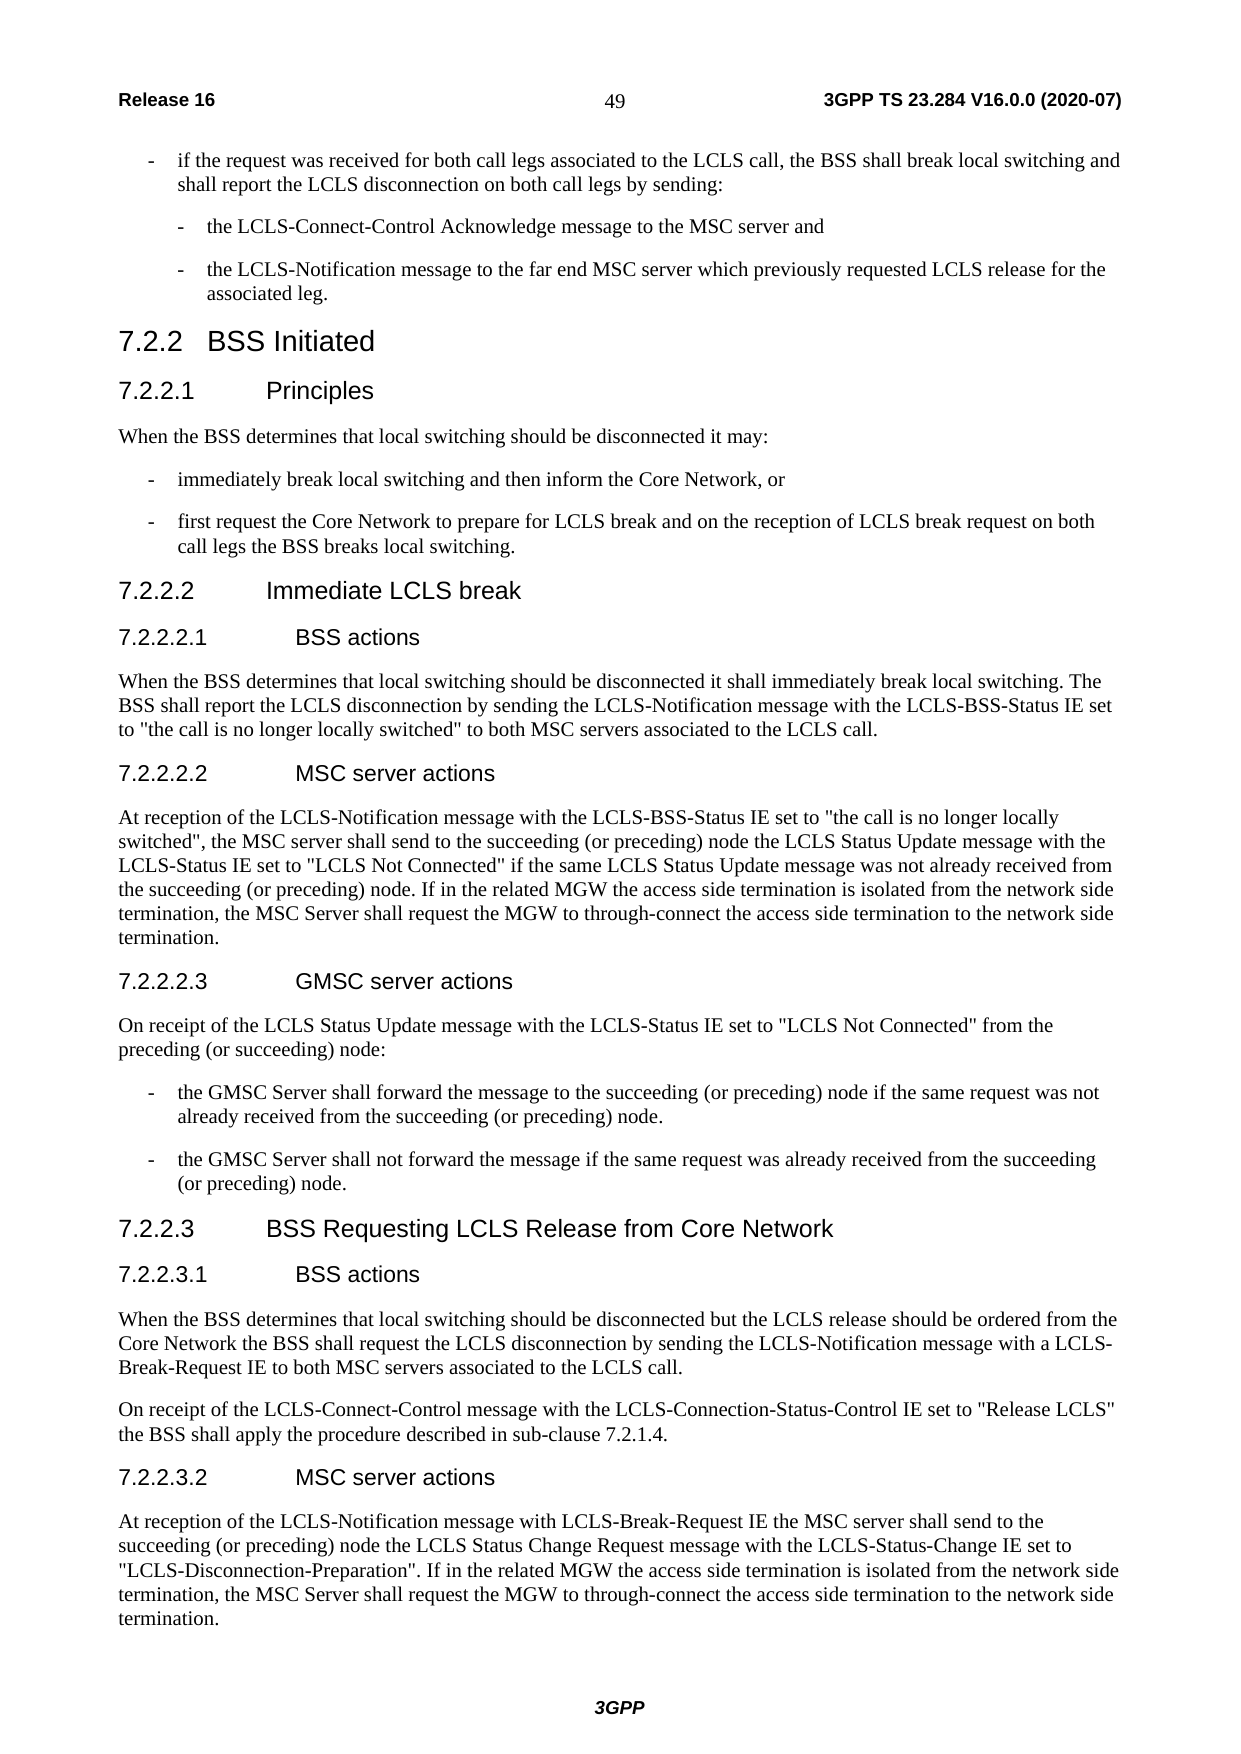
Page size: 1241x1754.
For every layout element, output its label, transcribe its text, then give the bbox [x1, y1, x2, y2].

text - the GMSC Server shall not forward the message if the same request was already received from the succeeding (or preceding) node. [148, 1147, 1122, 1195]
subtitle 7.2.2.3 BSS Requesting LCLS Release from Core Network [118, 1214, 1122, 1243]
subtitle 7.2.2 BSS Initiated [118, 324, 1122, 358]
text - the LCLS-Notification message to the far end MSC server which previously requested LCLS release for the associated leg. [177, 257, 1122, 305]
text - the LCLS-Connect-Control Acknowledge message to the MSC server and [177, 214, 1122, 238]
text When the BSS determines that local switching should be disconnected it may: [118, 424, 1122, 448]
subtitle 7.2.2.2.2 MSC server actions [118, 760, 1122, 786]
text On receipt of the LCLS-Connect-Control message with the LCLS-Connection-Status-Control IE set to "Release LCLS" the BSS shall apply the procedure described in sub-clause 7.2.1.4. [118, 1397, 1122, 1446]
subtitle 7.2.2.2.1 BSS actions [118, 624, 1122, 650]
text - if the request was received for both call legs associated to the LCLS call, the BSS shall break local switching and shall report the LCLS disconnection on both call legs by sending: [148, 147, 1122, 196]
text At reception of the LCLS-Notification message with LCLS-Break-Request IE the MSC server shall send to the succeeding (or preceding) node the LCLS Status Change Request message with the LCLS-Status-Change IE set to "LCLS-Disconnection-Preparation". If in the related MGW the access side termination is isolated from the network side termination, the MSC Server shall request the MGW to through-connect the access side termination to the network side termination. [118, 1509, 1122, 1630]
text When the BSS determines that local switching should be disconnected but the LCLS release should be ordered from the Core Network the BSS shall request the LCLS disconnection by sending the LCLS-Notification message with a LCLS-Break-Request IE to both MSC servers associated to the LCLS call. [118, 1306, 1122, 1379]
subtitle 7.2.2.2 Immediate LCLS break [118, 576, 1122, 605]
text When the BSS determines that local switching should be disconnected it shall immediately break local switching. The BSS shall report the LCLS disconnection by sending the LCLS-Notification message with the LCLS-BSS-Status IE set to "the call is no longer locally switched" to both MSC servers associated to the LCLS call. [118, 669, 1122, 741]
text On receipt of the LCLS Status Update message with the LCLS-Status IE set to "LCLS Not Connected" from the preceding (or succeeding) node: [118, 1013, 1122, 1061]
subtitle 7.2.2.3.2 MSC server actions [118, 1464, 1122, 1491]
subtitle 7.2.2.1 Principles [118, 376, 1122, 405]
subtitle 7.2.2.3.1 BSS actions [118, 1261, 1122, 1288]
text - the GMSC Server shall forward the message to the succeeding (or preceding) node if the same request was not already received from the succeeding (or preceding) node. [148, 1080, 1122, 1128]
subtitle 7.2.2.2.3 GMSC server actions [118, 968, 1122, 994]
text - first request the Core Network to prepare for LCLS break and on the reception of LCLS break request on both call legs the BSS breaks local switching. [148, 509, 1122, 558]
text At reception of the LCLS-Notification message with the LCLS-BSS-Status IE set to "the call is no longer locally switched", the MSC server shall send to the succeeding (or preceding) node the LCLS Status Update message with the LCLS-Status IE set to "LCLS Not Connected" if the same LCLS Status Update message was not already received from the succeeding (or preceding) node. If in the related MGW the access side termination is isolated from the network side termination, the MSC Server shall request the MGW to through-connect the access side termination to the network side termination. [118, 805, 1122, 949]
text - immediately break local switching and then inform the Core Network, or [148, 467, 1122, 491]
